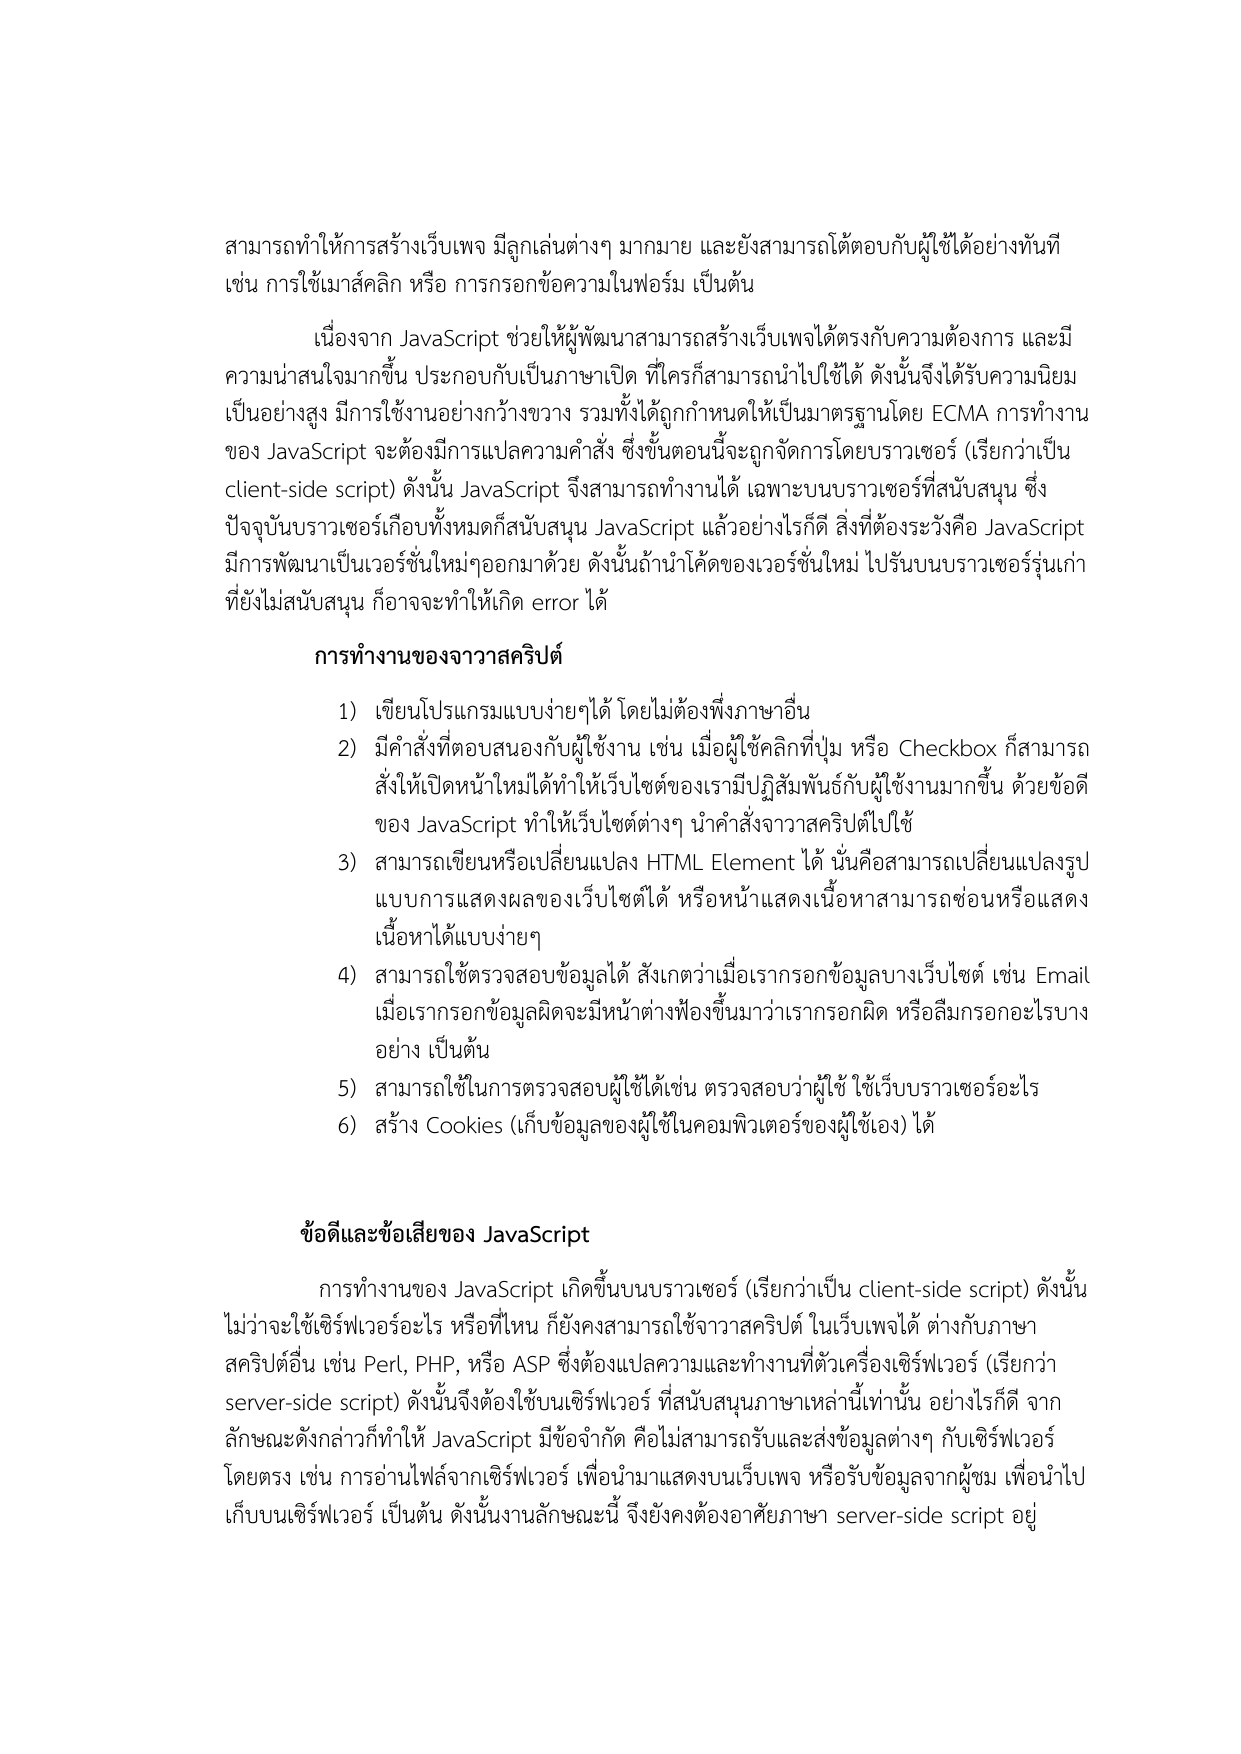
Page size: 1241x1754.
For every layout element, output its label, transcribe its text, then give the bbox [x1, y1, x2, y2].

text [225, 225, 1090, 300]
text ข้อดีและข้อเสียของ JavaScript [225, 1213, 1090, 1251]
list เขียนโปรแกรมแบบง่ายๆได้ โดยไม่ต้องพึ่งภาษาอื่น [337, 690, 1090, 727]
list สามารถเขียนหรือเปลี่ยนแปลง HTML Element ได้ นั่นคือสามารถเปลี่ยนแปลงรูปแบบการแสดงผลของเว็บไซต์ได้ หรือหน้าแสดงเนื้อหาสามารถซ่อนหรือแสดงเนื้อหาได้แบบง่ายๆ [337, 841, 1090, 954]
list สร้าง Cookies (เก็บข้อมูลของผู้ใช้ในคอมพิวเตอร์ของผู้ใช้เอง) ได้ [337, 1104, 1090, 1142]
text การทำงานของจาวาสคริปต์ [225, 635, 1090, 673]
text การทำงานของ JavaScript เกิดขึ้นบนบราวเซอร์ (เรียกว่าเป็น client-side script) ดังนั้นไม่ว่าจะใช้เซิร์ฟเวอร์อะไร หรือที่ไหน ก็ยังคงสามารถใช้จาวาสคริปต์ ในเว็บเพจได้ ต่างกับภาษาสคริปต์อื่น เช่น Perl, PHP, หรือ ASP ซึ่งต้องแปลความและทำงานที่ตัวเครื่องเซิร์ฟเวอร์ (เรียกว่า server-side script) ดังนั้นจึงต้องใช้บนเซิร์ฟเวอร์ ที่สนับสนุนภาษาเหล่านี้เท่านั้น อย่างไรก็ดี จากลักษณะดังกล่าวก็ทำให้ JavaScript มีข้อจำกัด คือไม่สามารถรับและส่งข้อมูลต่างๆ กับเซิร์ฟเวอร์โดยตรง เช่น การอ่านไฟล์จากเซิร์ฟเวอร์ เพื่อนำมาแสดงบนเว็บเพจ หรือรับข้อมูลจากผู้ชม เพื่อนำไปเก็บบนเซิร์ฟเวอร์ เป็นต้น ดังนั้นงานลักษณะนี้ จึงยังคงต้องอาศัยภาษา server-side script อยู่ [225, 1268, 1090, 1532]
list สามารถใช้ในการตรวจสอบผู้ใช้ได้เช่น ตรวจสอบว่าผู้ใช้ ใช้เว็บบราวเซอร์อะไร [337, 1067, 1090, 1104]
list สามารถใช้ตรวจสอบข้อมูลได้ สังเกตว่าเมื่อเรากรอกข้อมูลบางเว็บไซต์ เช่น Email เมื่อเรากรอกข้อมูลผิดจะมีหน้าต่างฟ้องขึ้นมาว่าเรากรอกผิด หรือลืมกรอกอะไรบางอย่าง เป็นต้น [337, 954, 1090, 1067]
text เนื่องจาก JavaScript ช่วยให้ผู้พัฒนาสามารถสร้างเว็บเพจได้ตรงกับความต้องการ และมีความน่าสนใจมากขึ้น ประกอบกับเป็นภาษาเปิด ที่ใครก็สามารถนำไปใช้ได้ ดังนั้นจึงได้รับความนิยมเป็นอย่างสูง มีการใช้งานอย่างกว้างขวาง รวมทั้งได้ถูกกำหนดให้เป็นมาตรฐานโดย ECMA การทำงานของ JavaScript จะต้องมีการแปลความคำสั่ง ซึ่งขั้นตอนนี้จะถูกจัดการโดยบราวเซอร์ (เรียกว่าเป็น client-side script) ดังนั้น JavaScript จึงสามารถทำงานได้ เฉพาะบนบราวเซอร์ที่สนับสนุน ซึ่งปัจจุบันบราวเซอร์เกือบทั้งหมดก็สนับสนุน JavaScript แล้วอย่างไรก็ดี สิ่งที่ต้องระวังคือ JavaScript มีการพัฒนาเป็นเวอร์ชั่นใหม่ๆออกมาด้วย ดังนั้นถ้านำโค้ดของเวอร์ชั่นใหม่ ไปรันบนบราวเซอร์รุ่นเก่าที่ยังไม่สนับสนุน ก็อาจจะทำให้เกิด error ได้ [225, 317, 1090, 619]
list มีคำสั่งที่ตอบสนองกับผู้ใช้งาน เช่น เมื่อผู้ใช้คลิกที่ปุ่ม หรือ Checkbox ก็สามารถสั่งให้เปิดหน้าใหม่ได้ทำให้เว็บไซต์ของเรามีปฏิสัมพันธ์กับผู้ใช้งานมากขึ้น ด้วยข้อดีของ JavaScript ทำให้เว็บไซต์ต่างๆ นำคำสั่งจาวาสคริปต์ไปใช้ [337, 727, 1090, 841]
